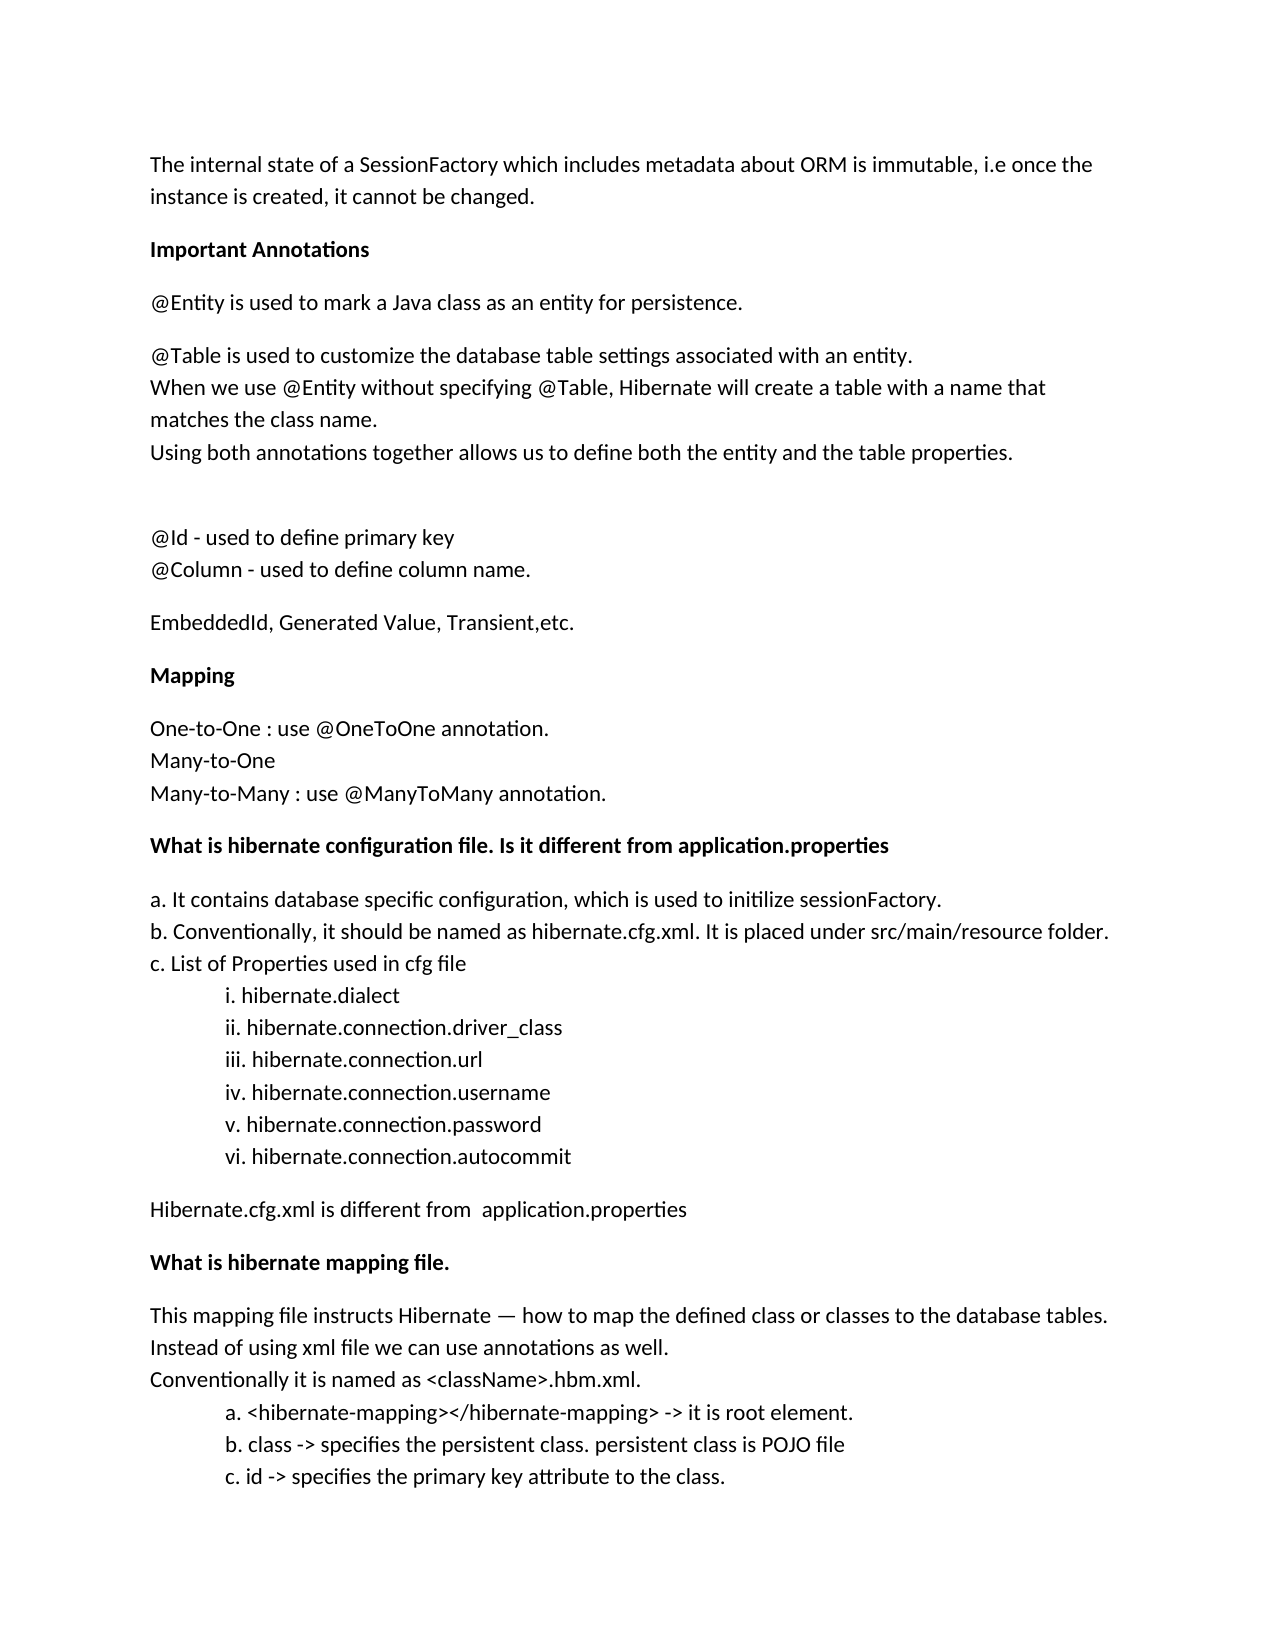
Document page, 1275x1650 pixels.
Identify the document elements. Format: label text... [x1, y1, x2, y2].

text The internal state of a SessionFactory which includes metadata about ORM is immutable, i.e once the instance is created, it cannot be changed. [150, 150, 1125, 210]
text EmbeddedId, Generated Value, Transient,etc. [150, 608, 1125, 636]
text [150, 1301, 1125, 1490]
text @Entity is used to mark a Java class as an entity for persistence. [150, 288, 1125, 316]
text Mapping [150, 661, 1125, 689]
text @Table is used to customize the database table settings associated with an entity. When we use @Entity without specifying @Table, Hibernate will create a table with a name that matches the class name. Using both annotations together allows us to define both the entity and the table properties. [150, 341, 1125, 498]
text Important Annotations [150, 235, 1125, 263]
text Hibernate.cfg.xml is different from application.properties [150, 1195, 1125, 1223]
text @Id - used to define primary key @Column - used to define column name. [150, 523, 1125, 583]
text What is hibernate configuration file. Is it different from application.properties [150, 832, 1125, 860]
text What is hibernate mapping file. [150, 1248, 1125, 1276]
text a. It contains database specific configuration, which is used to initilize sessionFactory. b. Conventionally, it should be named as hibernate.cfg.xml. It is placed under src/main/resource folder. c. List of Properties used in cfg file i. hibernate.dialect ii. hibernate.connection.driver_class iii. hibernate.connection.url iv. hibernate.connection.username v. hibernate.connection.password vi. hibernate.connection.autocommit [150, 885, 1125, 1170]
text One-to-One : use @OneToOne annotation. Many-to-One Many-to-Many : use @ManyToMany annotation. [150, 714, 1125, 807]
